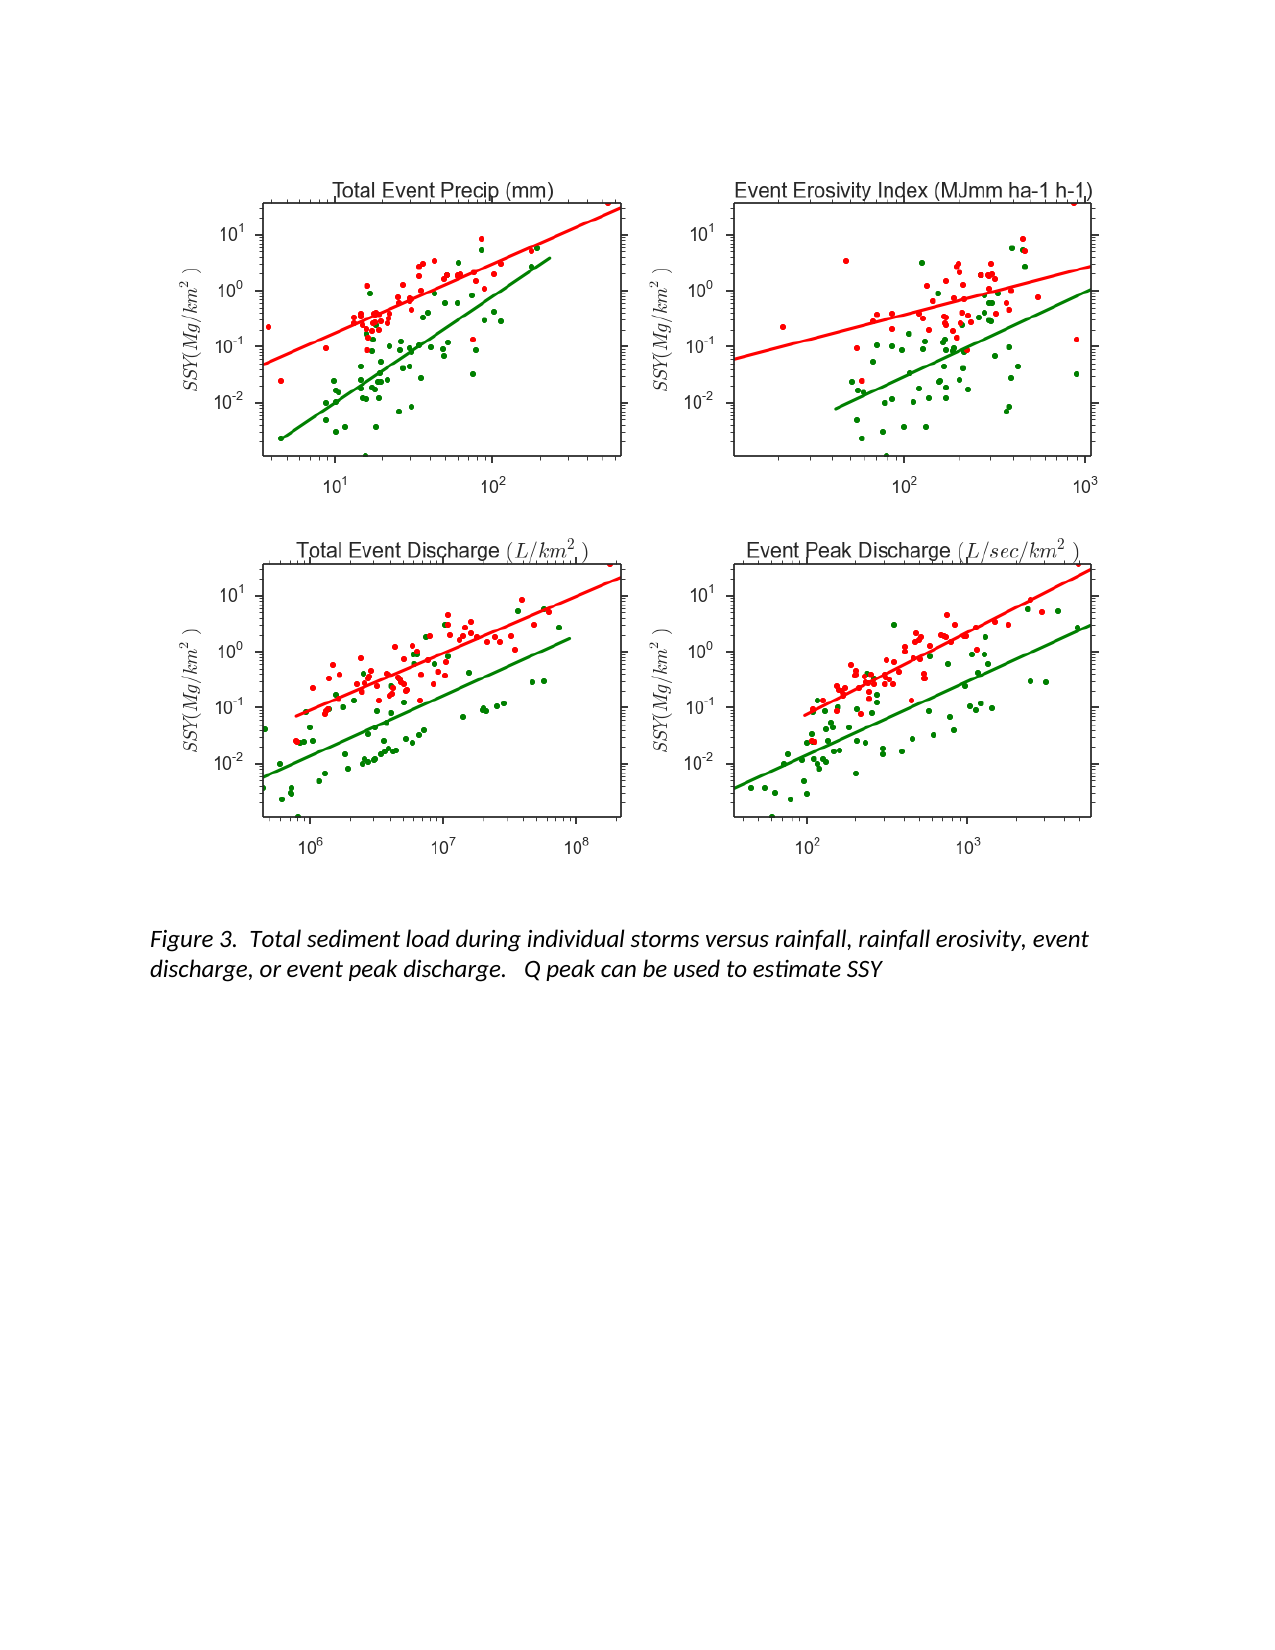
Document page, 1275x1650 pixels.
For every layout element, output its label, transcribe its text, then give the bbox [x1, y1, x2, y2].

picture [150, 150, 1125, 894]
text Figure 3. Total sediment load during individual storms versus rainfall, rainfall erosivity, event discharge, or event peak discharge. Q peak can be used to estimate SSY [150, 923, 1125, 984]
